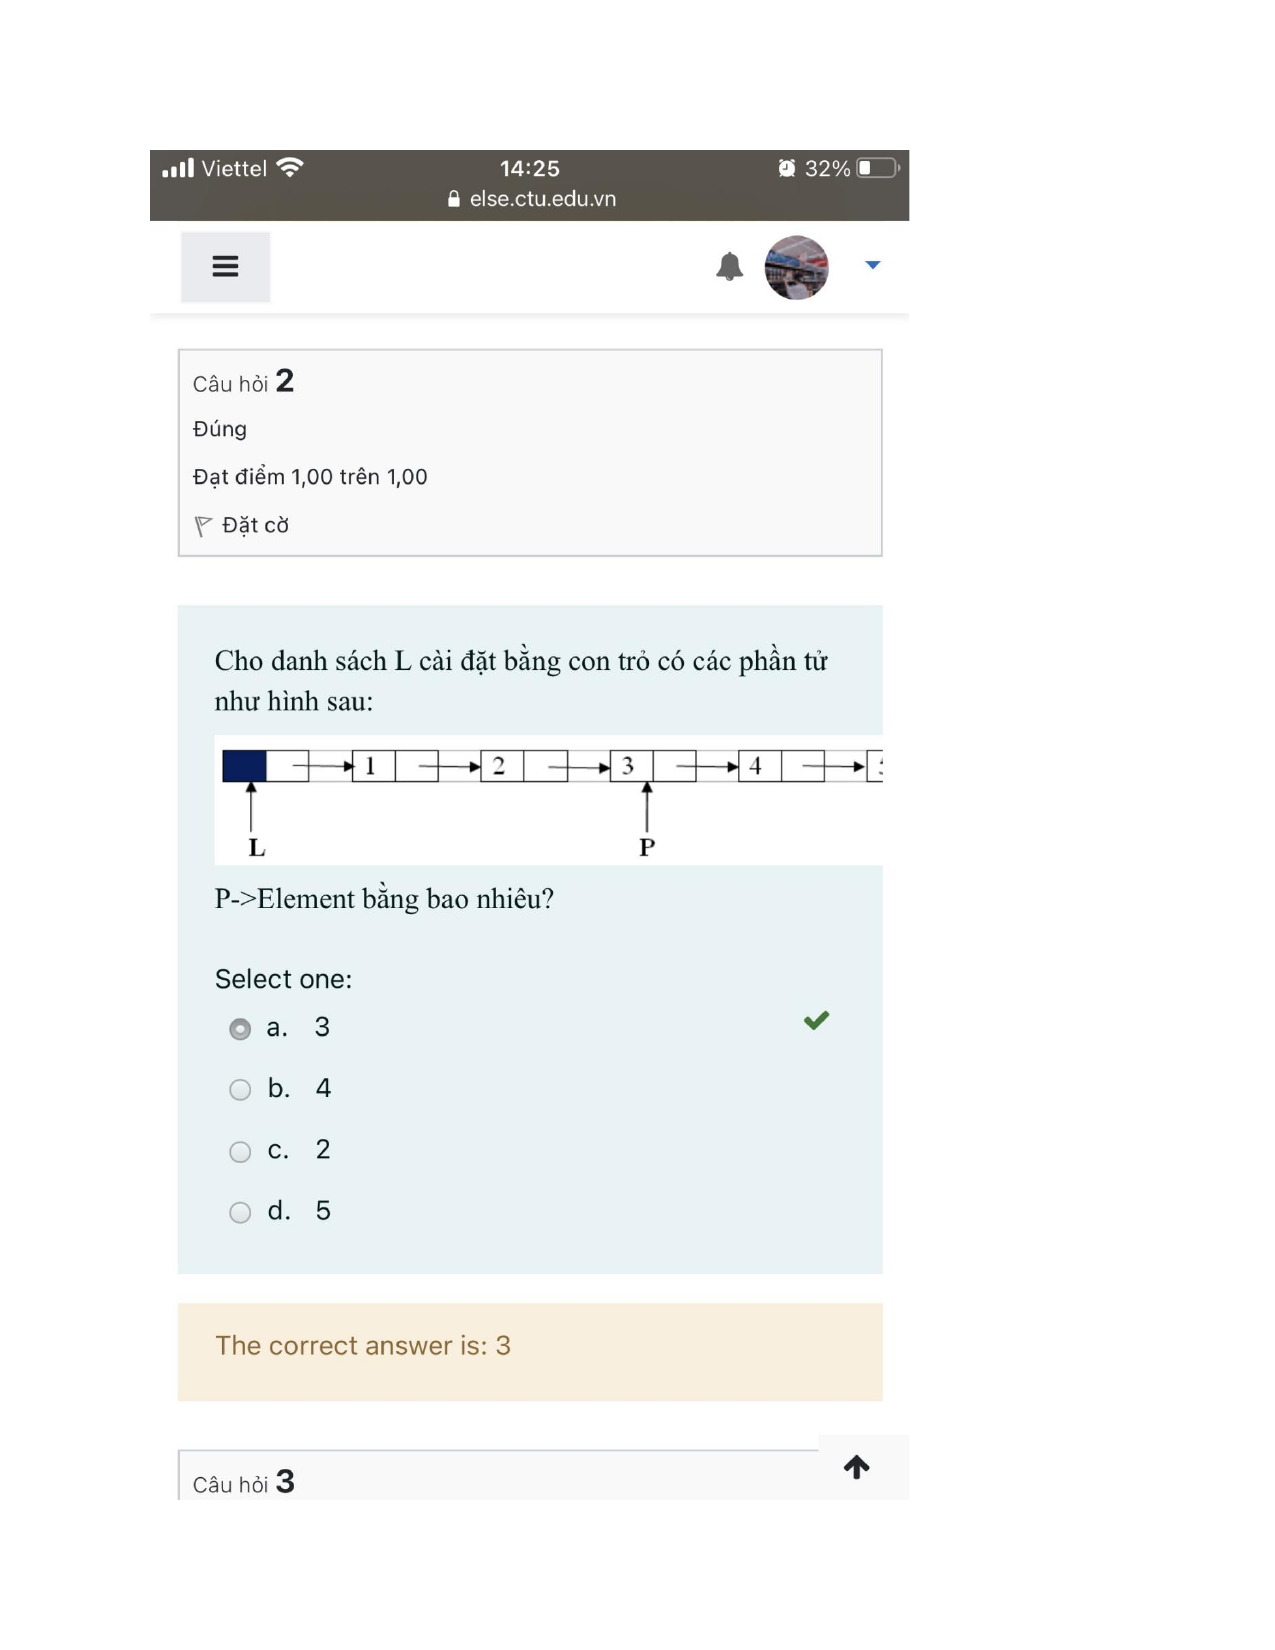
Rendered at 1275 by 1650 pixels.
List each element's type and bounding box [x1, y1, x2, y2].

picture [150, 150, 910, 1500]
